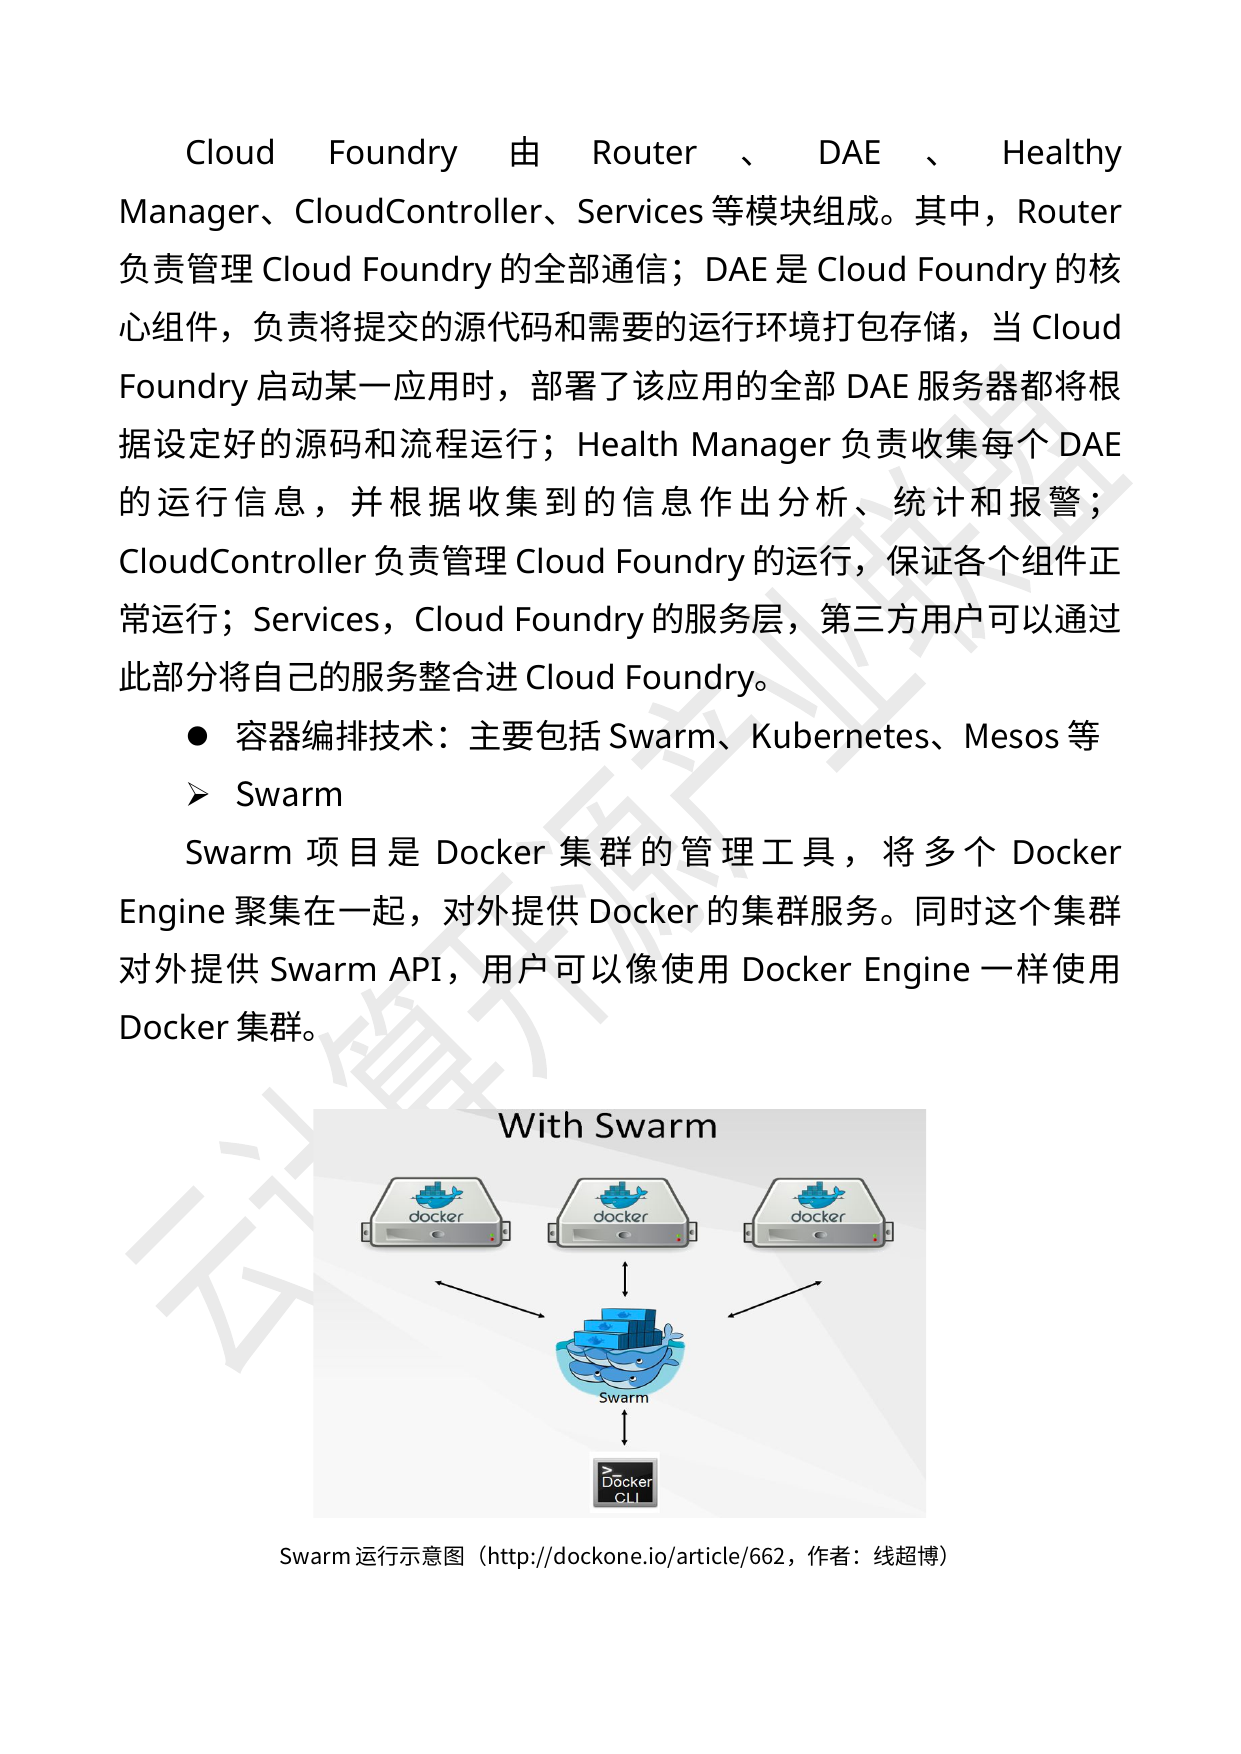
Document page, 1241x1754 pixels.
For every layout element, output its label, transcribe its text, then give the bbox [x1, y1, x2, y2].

list Swarm [185, 760, 1122, 818]
text Swarm项目是Docker集群的管理工具，将多个Docker Engine聚集在一起，对外提供Docker的集群服务。同时这个集群对外提供Swarm API，用户可以像使用Docker Engine一样使用Docker集群。 [118, 818, 1122, 1051]
list 容器编排技术：主要包括Swarm、Kubernetes、Mesos等 [185, 701, 1122, 760]
picture [313, 1109, 927, 1518]
text Cloud Foundry由Router、DAE、Healthy Manager、CloudController、Services等模块组成。其中，Router负责管理Cloud Foundry的全部通信；DAE是Cloud Foundry的核心组件，负责将提交的源代码和需要的运行环境打包存储，当Cloud Foundry启动某一应用时，部署了该应用的全部DAE服务器都将根据设定好的源码和流程运行；Health Manager负责收集每个DAE的运行信息，并根据收集到的信息作出分析、统计和报警；CloudController负责管理Cloud Foundry的运行，保证各个组件正常运行；Services，Cloud Foundry的服务层，第三方用户可以通过此部分将自己的服务整合进Cloud Foundry。 [118, 118, 1122, 701]
